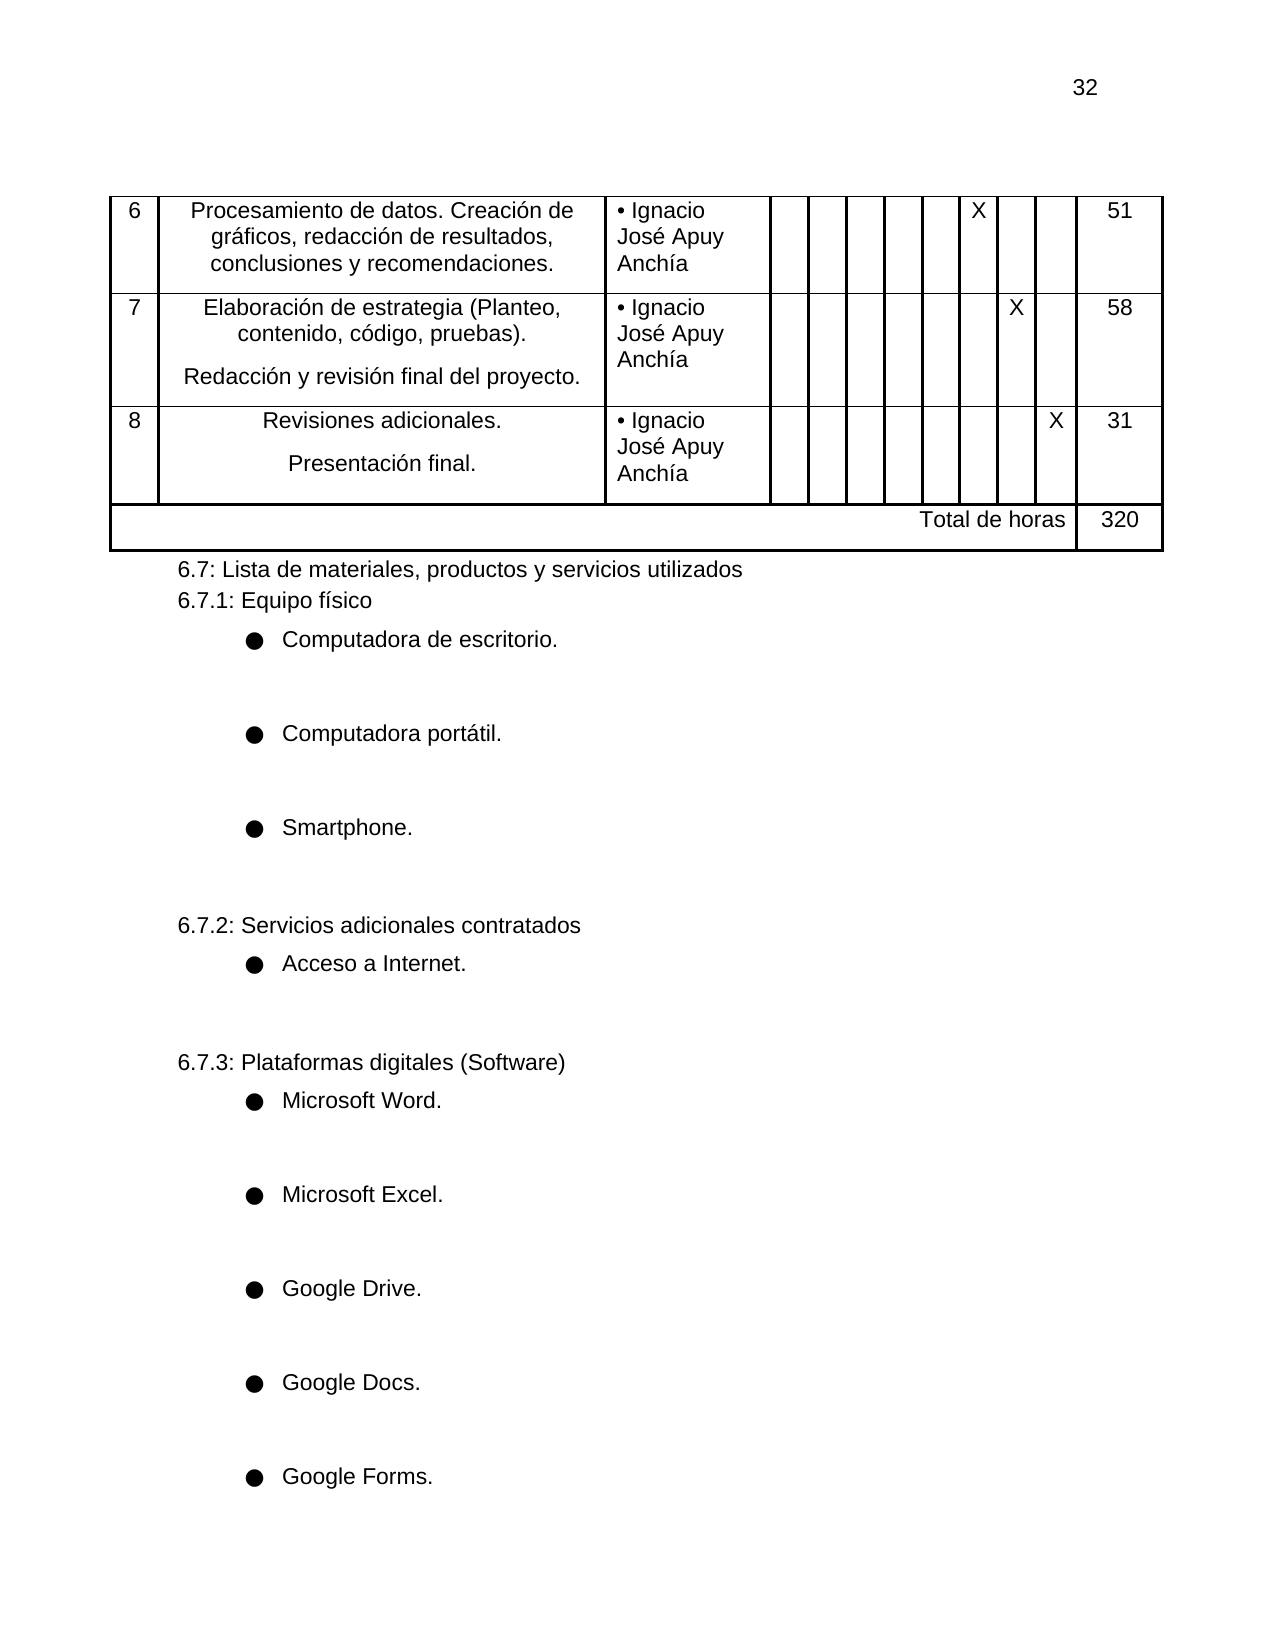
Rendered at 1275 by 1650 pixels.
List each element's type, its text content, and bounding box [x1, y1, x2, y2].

table_cell [924, 197, 958, 292]
table_cell X [961, 197, 996, 292]
table_cell [810, 197, 845, 292]
table_cell [810, 294, 845, 406]
table_cell [886, 294, 921, 406]
table_cell [810, 407, 845, 503]
table_cell [1037, 197, 1075, 292]
table_cell [772, 294, 807, 406]
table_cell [607, 197, 769, 292]
list Google Forms. [244, 1451, 1098, 1498]
subtitle 6.7.3: Plataformas digitales (Software) [177, 1048, 1098, 1075]
table_cell 58 [1078, 294, 1161, 406]
table_cell [924, 407, 958, 503]
list Computadora portátil. [244, 707, 1098, 754]
table_cell X [999, 294, 1034, 406]
table_cell [848, 197, 883, 292]
table_cell Total de horas [112, 506, 1075, 549]
table_cell Elaboración de estrategia (Planteo, contenido, código, pruebas). Redacción y revisión final del proyecto. [160, 294, 604, 406]
table_cell [886, 407, 921, 503]
table_cell • Ignacio José Apuy Anchía [607, 294, 769, 406]
subtitle 6.7: Lista de materiales, productos y servicios utilizados [177, 556, 1098, 582]
table_cell [999, 197, 1034, 292]
list Acceso a Internet. [244, 938, 1098, 985]
table_cell [886, 197, 921, 292]
table_cell 7 [112, 294, 157, 406]
list Google Drive. [244, 1263, 1098, 1310]
table_cell [772, 197, 807, 292]
table_cell [848, 407, 883, 503]
subtitle 6.7.2: Servicios adicionales contratados [177, 912, 1098, 938]
table_cell [999, 407, 1034, 503]
table_cell • Ignacio José Apuy Anchía [607, 407, 769, 503]
table_cell [1037, 294, 1075, 406]
list Smartphone. [244, 801, 1098, 848]
list Microsoft Excel. [244, 1169, 1098, 1216]
table_cell 8 [112, 407, 157, 503]
list Computadora de escritorio. [244, 613, 1098, 660]
table_cell 6 [112, 197, 157, 292]
table_cell Revisiones adicionales. Presentación final. [160, 407, 604, 503]
table_cell 31 [1078, 407, 1161, 503]
table_cell X [1037, 407, 1075, 503]
table_cell 51 [1078, 197, 1161, 292]
table_cell 320 [1078, 506, 1161, 549]
table_cell [961, 294, 996, 406]
list Microsoft Word. [244, 1075, 1098, 1122]
table_cell [924, 294, 958, 406]
subtitle 6.7.1: Equipo físico [177, 587, 1098, 613]
table_cell [848, 294, 883, 406]
list Google Docs. [244, 1357, 1098, 1404]
table_cell Procesamiento de datos. Creación de gráficos, redacción de resultados, conclusiones y recomendaciones. [160, 197, 604, 292]
table_cell [772, 407, 807, 503]
table_cell [961, 407, 996, 503]
